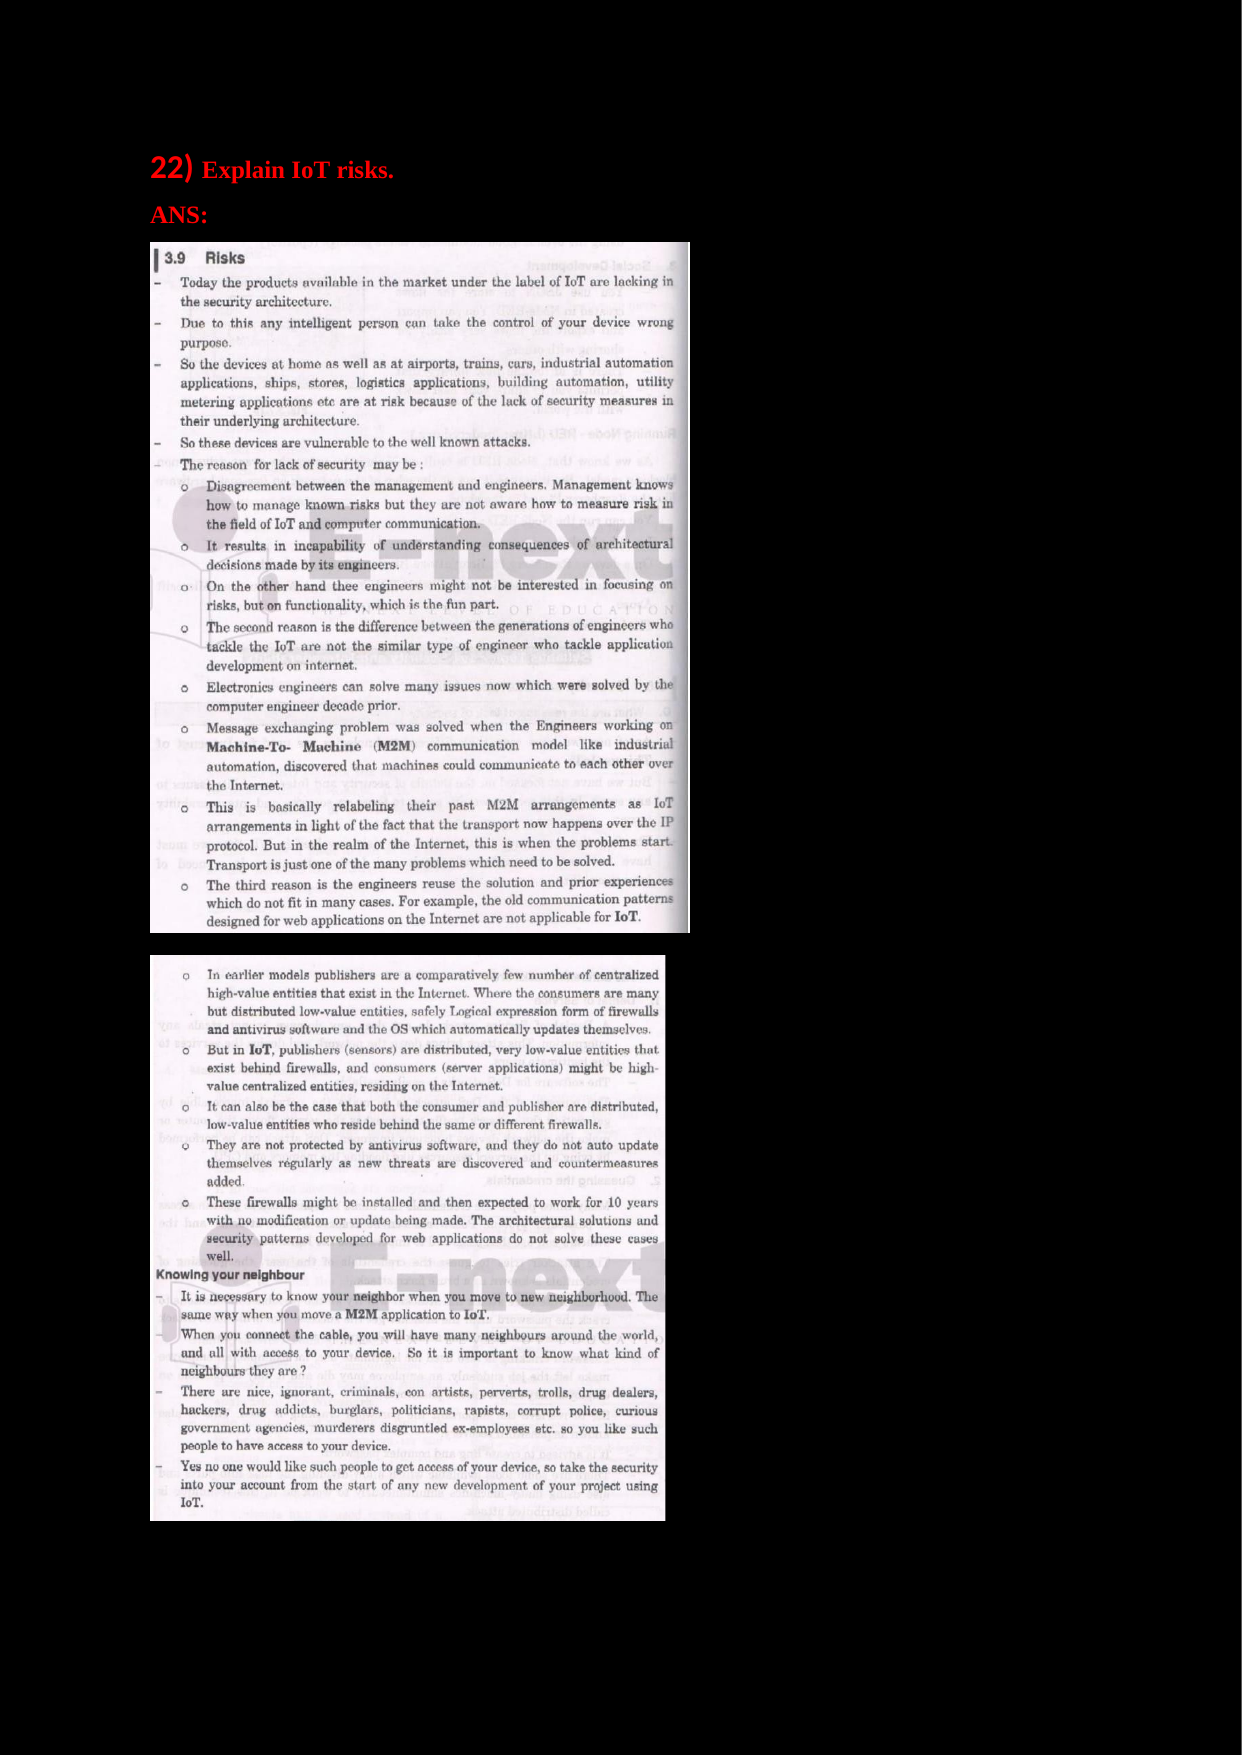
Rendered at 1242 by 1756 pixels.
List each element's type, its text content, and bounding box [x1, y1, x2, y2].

list Explain IoT risks. ANS: [150, 146, 432, 229]
picture [150, 955, 666, 1521]
picture [150, 242, 690, 933]
